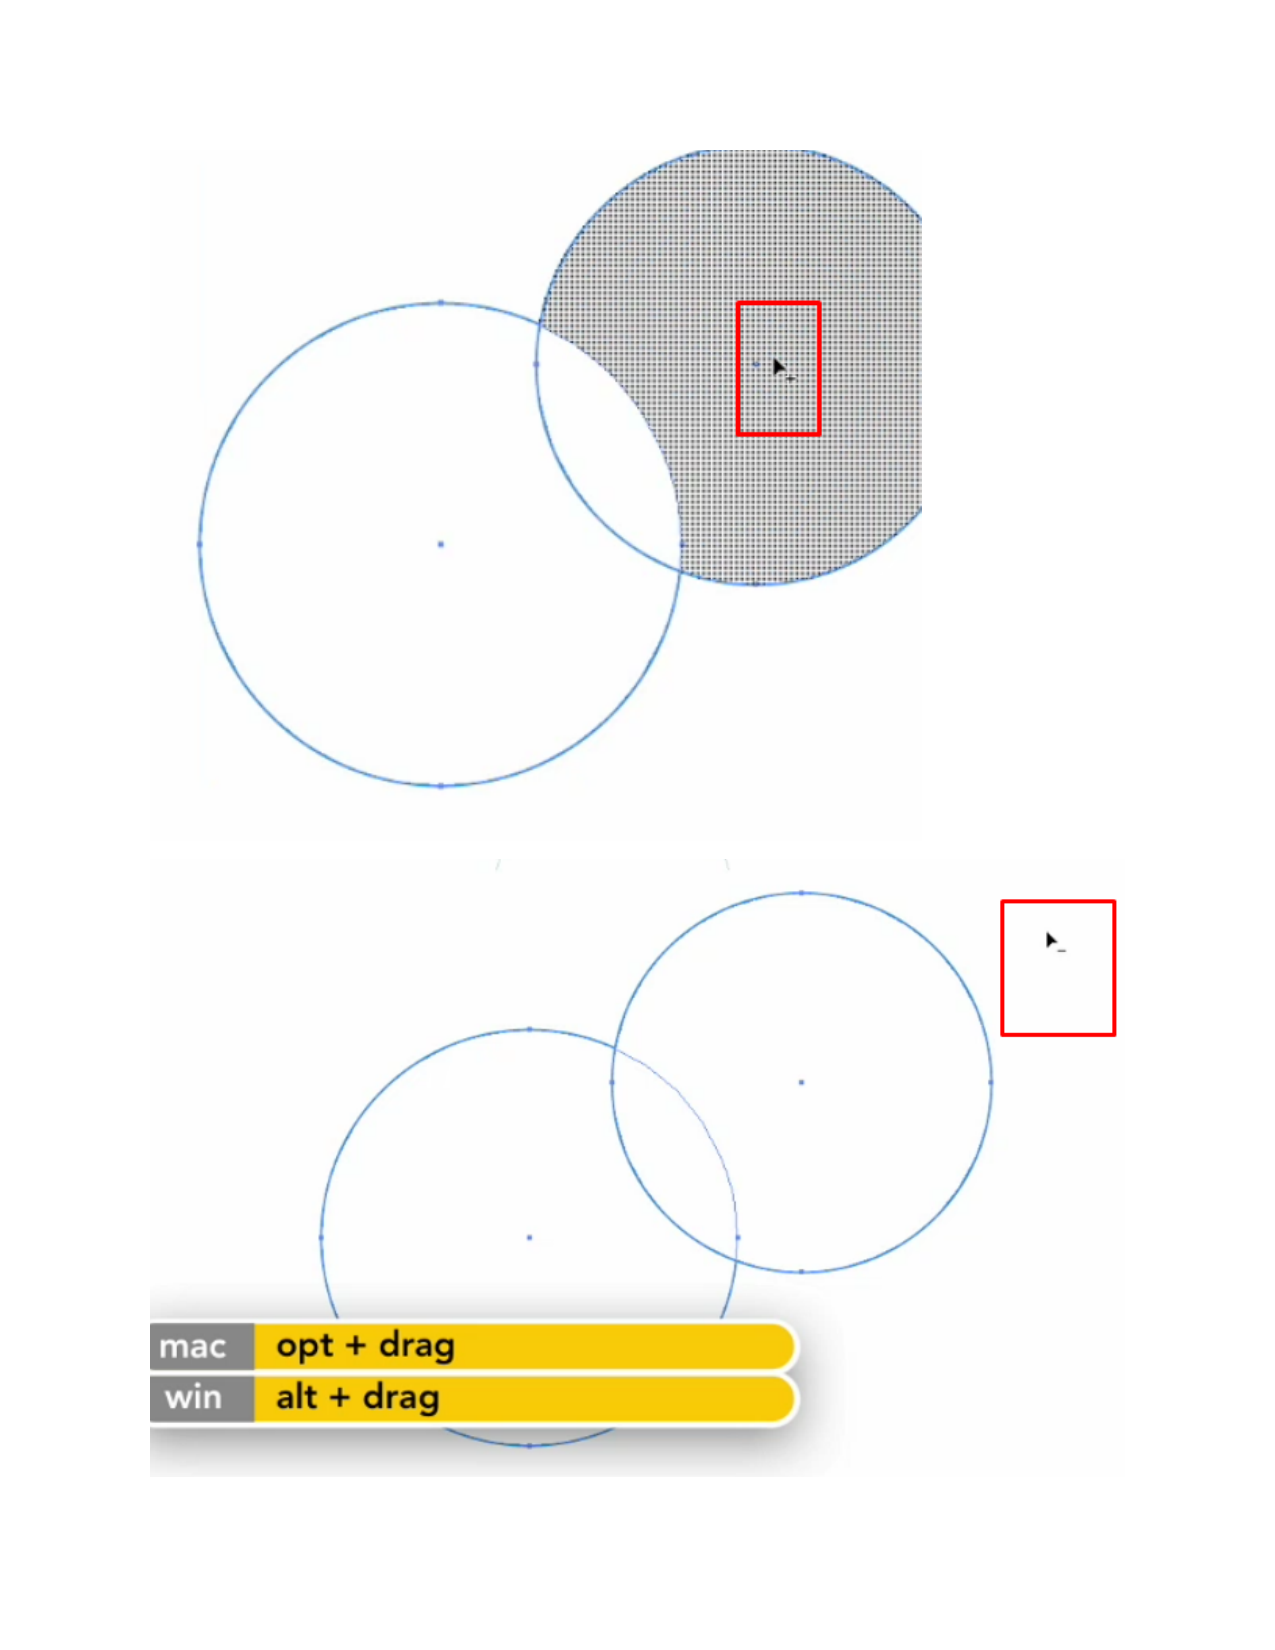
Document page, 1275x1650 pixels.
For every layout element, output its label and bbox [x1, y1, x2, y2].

picture [150, 150, 922, 841]
picture [150, 859, 1125, 1477]
